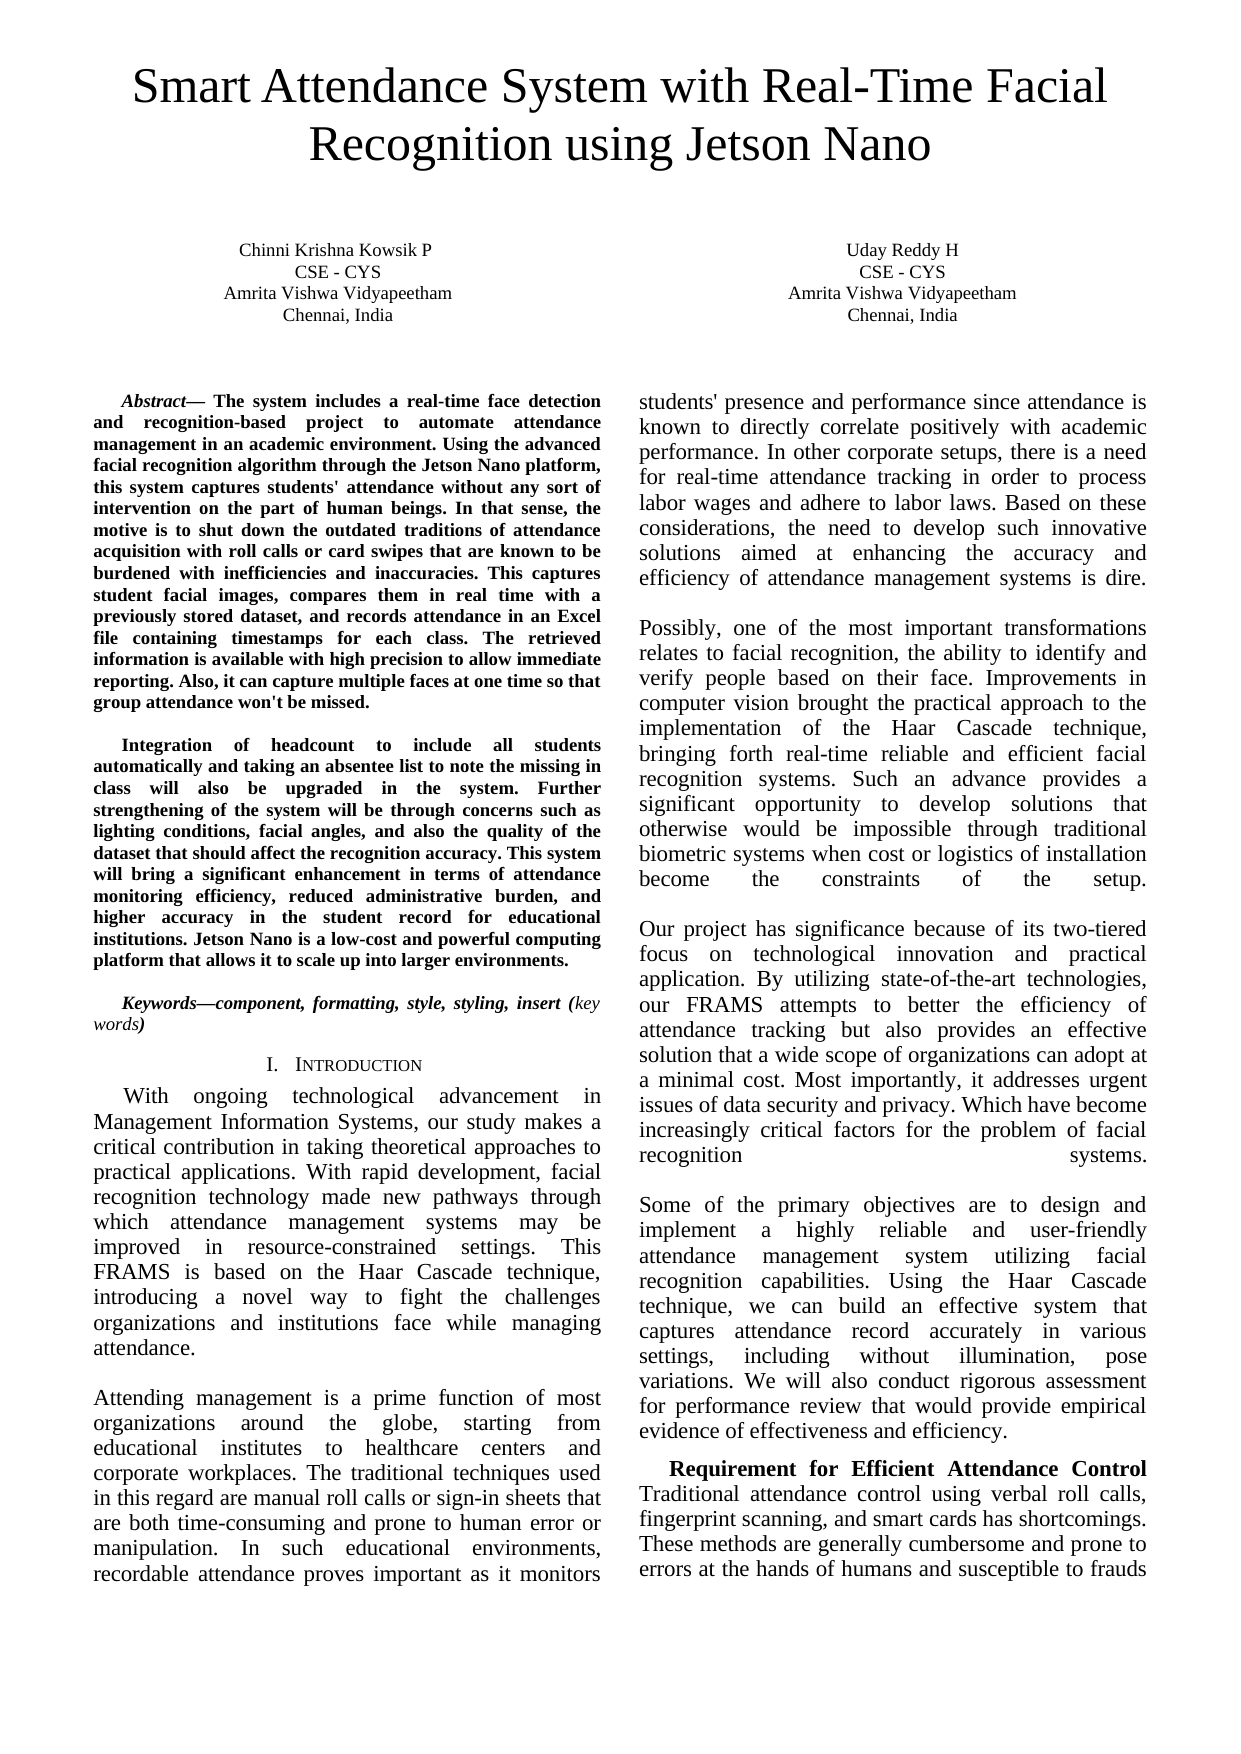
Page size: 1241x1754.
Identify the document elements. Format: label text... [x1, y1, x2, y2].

text Integration of headcount to include all students automatically and taking an absentee list to note the missing in class will also be upgraded in the system. Further strengthening of the system will be through concerns such as lighting conditions, facial angles, and also the quality of the dataset that should affect the recognition accuracy. This system will bring a significant enhancement in terms of attendance monitoring efficiency, reduced administrative burden, and higher accuracy in the student record for educational institutions. Jetson Nano is a low-cost and powerful computing platform that allows it to scale up into larger environments. [93, 734, 601, 971]
text Chinni Krishna Kowsik P CSE - CYS Amrita Vishwa Vidyapeetham Chennai, IndiaUday Reddy H CSE - CYS Amrita Vishwa Vidyapeetham Chennai, India [93, 239, 583, 325]
text Abstract— The system includes a real-time face detection and recognition-based project to automate attendance management in an academic environment. Using the advanced facial recognition algorithm through the Jetson Nano platform, this system captures students' attendance without any sort of intervention on the part of human beings. In that sense, the motive is to shut down the outdated traditions of attendance acquisition with roll calls or card swipes that are known to be burdened with inefficiencies and inaccuracies. This captures student facial images, compares them in real time with a previously stored dataset, and records attendance in an Excel file containing timestamps for each class. The retrieved information is available with high precision to allow immediate reporting. Also, it can capture multiple faces at one time so that group attendance won't be missed. [93, 389, 601, 713]
text With ongoing technological advancement in Management Information Systems, our study makes a critical contribution in taking theoretical approaches to practical applications. With rapid development, facial recognition technology made new pathways through which attendance management systems may be improved in resource-constrained settings. This FRAMS is based on the Haar Cascade technique, introducing a novel way to fight the challenges organizations and institutions face while managing attendance. Attending management is a prime function of most organizations around the globe, starting from educational institutes to healthcare centers and corporate workplaces. The traditional techniques used in this regard are manual roll calls or sign-in sheets that are both time-consuming and prone to human error or manipulation. In such educational environments, recordable attendance proves important as it monitors students' presence and performance since attendance is known to directly correlate positively with academic performance. In other corporate setups, there is a need for real-time attendance tracking in order to process labor wages and adhere to labor laws. Based on these considerations, the need to develop such innovative solutions aimed at enhancing the accuracy and efficiency of attendance management systems is dire. Possibly, one of the most important transformations relates to facial recognition, the ability to identify and verify people based on their face. Improvements in computer vision brought the practical approach to the implementation of the Haar Cascade technique, bringing forth real-time reliable and efficient facial recognition systems. Such an advance provides a significant opportunity to develop solutions that otherwise would be impossible through traditional biometric systems when cost or logistics of installation become the constraints of the setup. Our project has significance because of its two-tiered focus on technological innovation and practical application. By utilizing state-of-the-art technologies, our FRAMS attempts to better the efficiency of attendance tracking but also provides an effective solution that a wide scope of organizations can adopt at a minimal cost. Most importantly, it addresses urgent issues of data security and privacy. Which have become increasingly critical factors for the problem of facial recognition systems. Some of the primary objectives are to design and implement a highly reliable and user-friendly attendance management system utilizing facial recognition capabilities. Using the Haar Cascade technique, we can build an effective system that captures attendance record accurately in various settings, including without illumination, pose variations. We will also conduct rigorous assessment for performance review that would provide empirical evidence of effectiveness and efficiency. [639, 389, 1147, 1444]
text Keywords—component, formatting, style, styling, insert (key words) [93, 992, 601, 1035]
title Smart Attendance System with Real-Time Facial Recognition using Jetson Nano [93, 56, 1147, 171]
subtitle Introduction [93, 1052, 601, 1076]
text With ongoing technological advancement in Management Information Systems, our study makes a critical contribution in taking theoretical approaches to practical applications. With rapid development, facial recognition technology made new pathways through which attendance management systems may be improved in resource-constrained settings. This FRAMS is based on the Haar Cascade technique, introducing a novel way to fight the challenges organizations and institutions face while managing attendance. Attending management is a prime function of most organizations around the globe, starting from educational institutes to healthcare centers and corporate workplaces. The traditional techniques used in this regard are manual roll calls or sign-in sheets that are both time-consuming and prone to human error or manipulation. In such educational environments, recordable attendance proves important as it monitors students' presence and performance since attendance is known to directly correlate positively with academic performance. In other corporate setups, there is a need for real-time attendance tracking in order to process labor wages and adhere to labor laws. Based on these considerations, the need to develop such innovative solutions aimed at enhancing the accuracy and efficiency of attendance management systems is dire. Possibly, one of the most important transformations relates to facial recognition, the ability to identify and verify people based on their face. Improvements in computer vision brought the practical approach to the implementation of the Haar Cascade technique, bringing forth real-time reliable and efficient facial recognition systems. Such an advance provides a significant opportunity to develop solutions that otherwise would be impossible through traditional biometric systems when cost or logistics of installation become the constraints of the setup. Our project has significance because of its two-tiered focus on technological innovation and practical application. By utilizing state-of-the-art technologies, our FRAMS attempts to better the efficiency of attendance tracking but also provides an effective solution that a wide scope of organizations can adopt at a minimal cost. Most importantly, it addresses urgent issues of data security and privacy. Which have become increasingly critical factors for the problem of facial recognition systems. Some of the primary objectives are to design and implement a highly reliable and user-friendly attendance management system utilizing facial recognition capabilities. Using the Haar Cascade technique, we can build an effective system that captures attendance record accurately in various settings, including without illumination, pose variations. We will also conduct rigorous assessment for performance review that would provide empirical evidence of effectiveness and efficiency. [93, 1084, 601, 1586]
